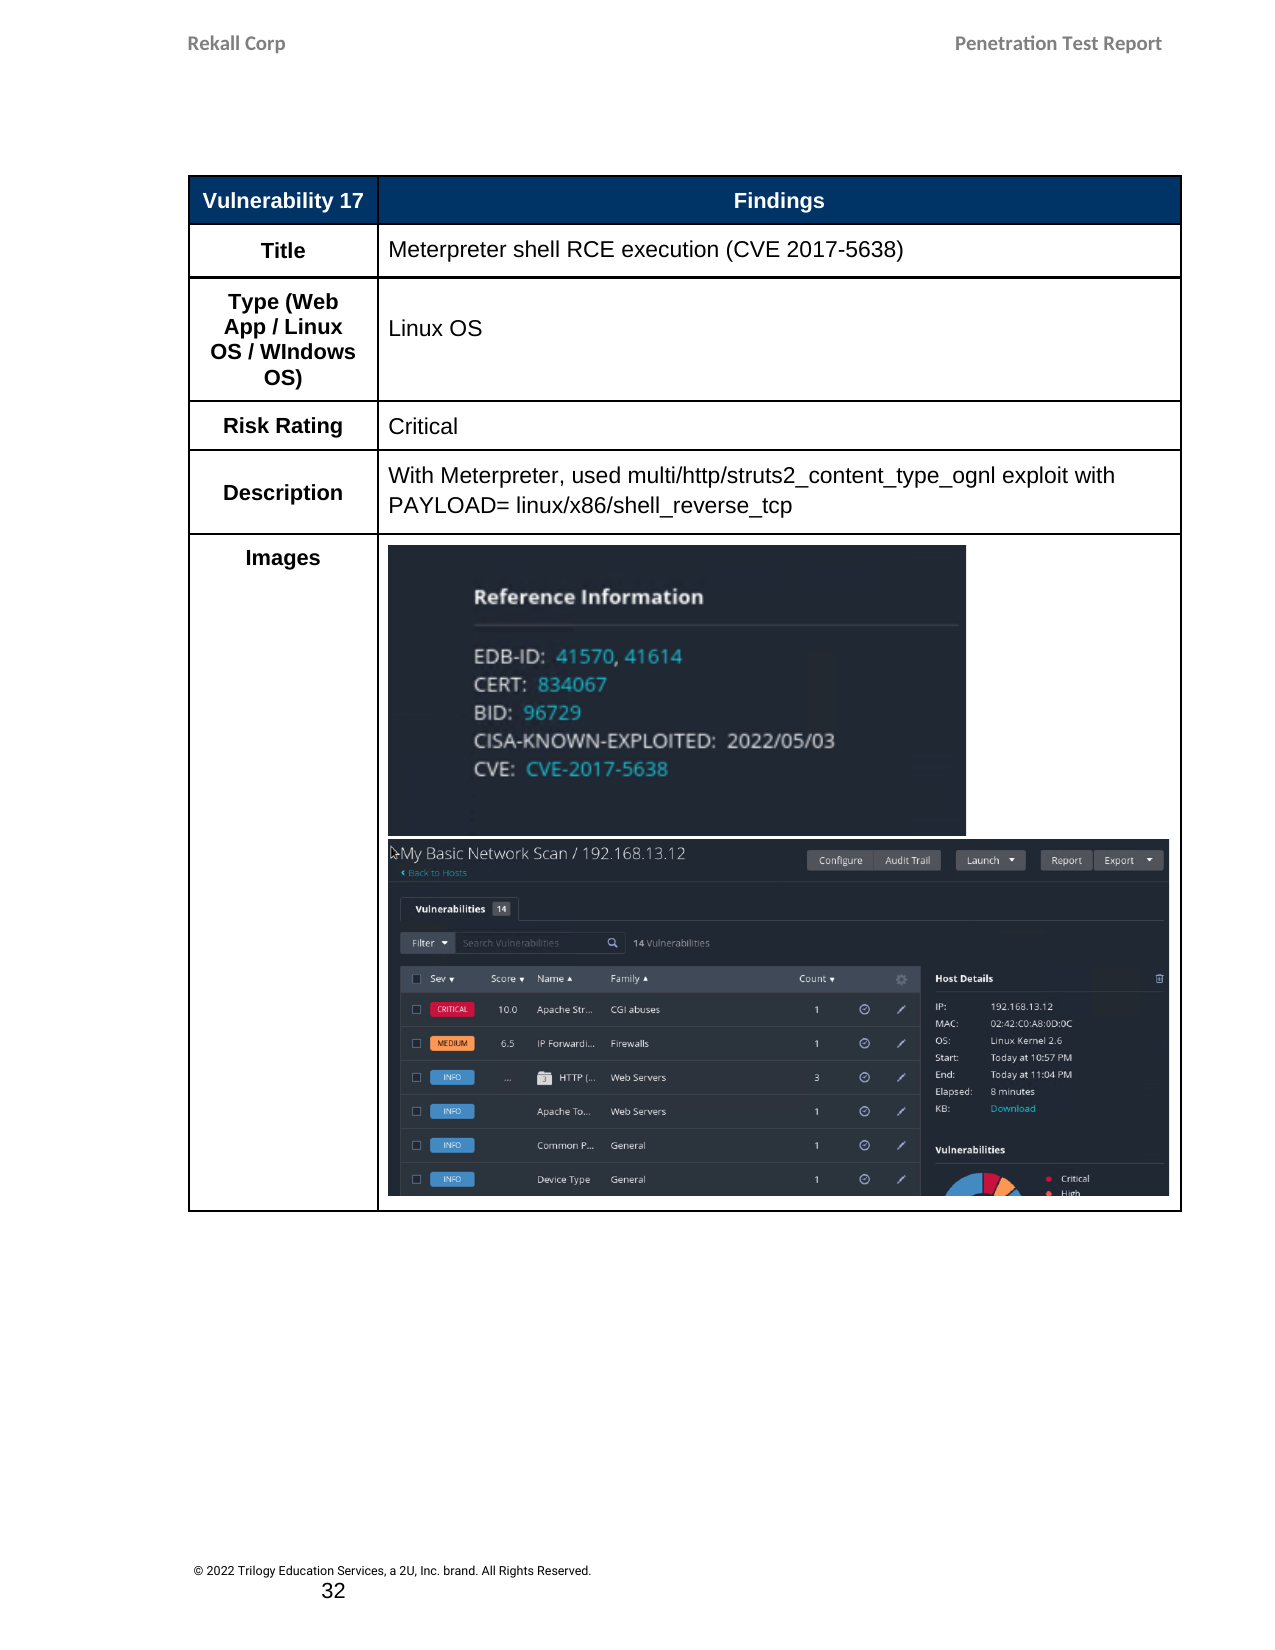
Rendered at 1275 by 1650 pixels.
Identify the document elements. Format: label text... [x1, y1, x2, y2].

picture [388, 839, 1170, 1196]
table_cell [379, 535, 1180, 1210]
picture [388, 545, 967, 836]
table_cell Meterpreter shell RCE execution (CVE 2017-5638) [379, 225, 1180, 276]
table_cell Linux OS [379, 279, 1180, 400]
table_cell Type (Web App / Linux OS / WIndows OS) [190, 279, 377, 400]
table_header Findings [379, 177, 1180, 223]
table_cell Description [190, 451, 377, 533]
table_header Vulnerability 17 [190, 177, 377, 223]
table_cell With Meterpreter, used multi/http/struts2_content_type_ognl exploit with PAYLOAD= linux/x86/shell_reverse_tcp [379, 451, 1180, 533]
table_cell Images [190, 535, 377, 1210]
table_cell Critical [379, 402, 1180, 449]
table_cell Title [190, 225, 377, 276]
table_cell Risk Rating [190, 402, 377, 449]
